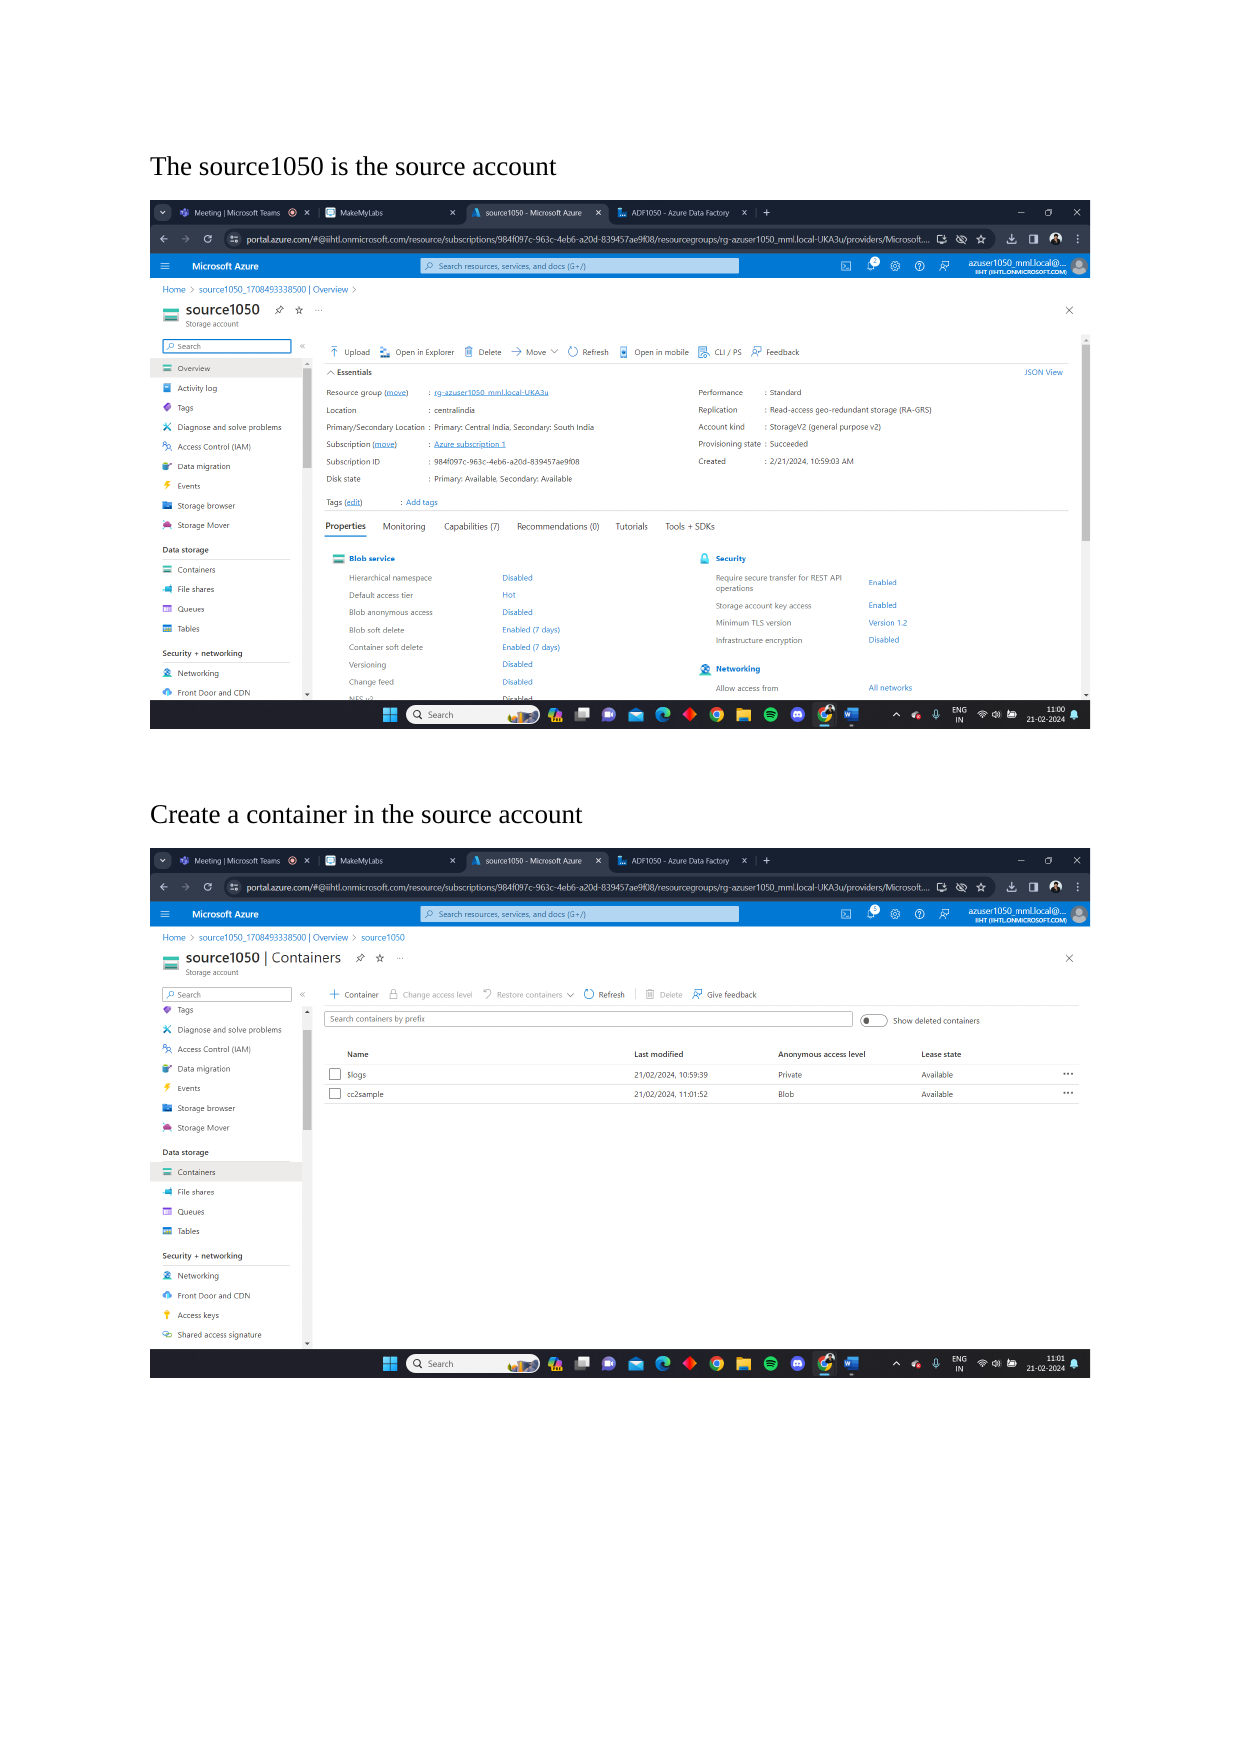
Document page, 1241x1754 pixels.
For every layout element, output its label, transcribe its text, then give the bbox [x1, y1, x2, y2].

picture [150, 848, 1091, 1378]
text The source1050 is the source account [150, 150, 1090, 181]
picture [150, 200, 1091, 729]
text Create a container in the source account [150, 798, 1090, 829]
